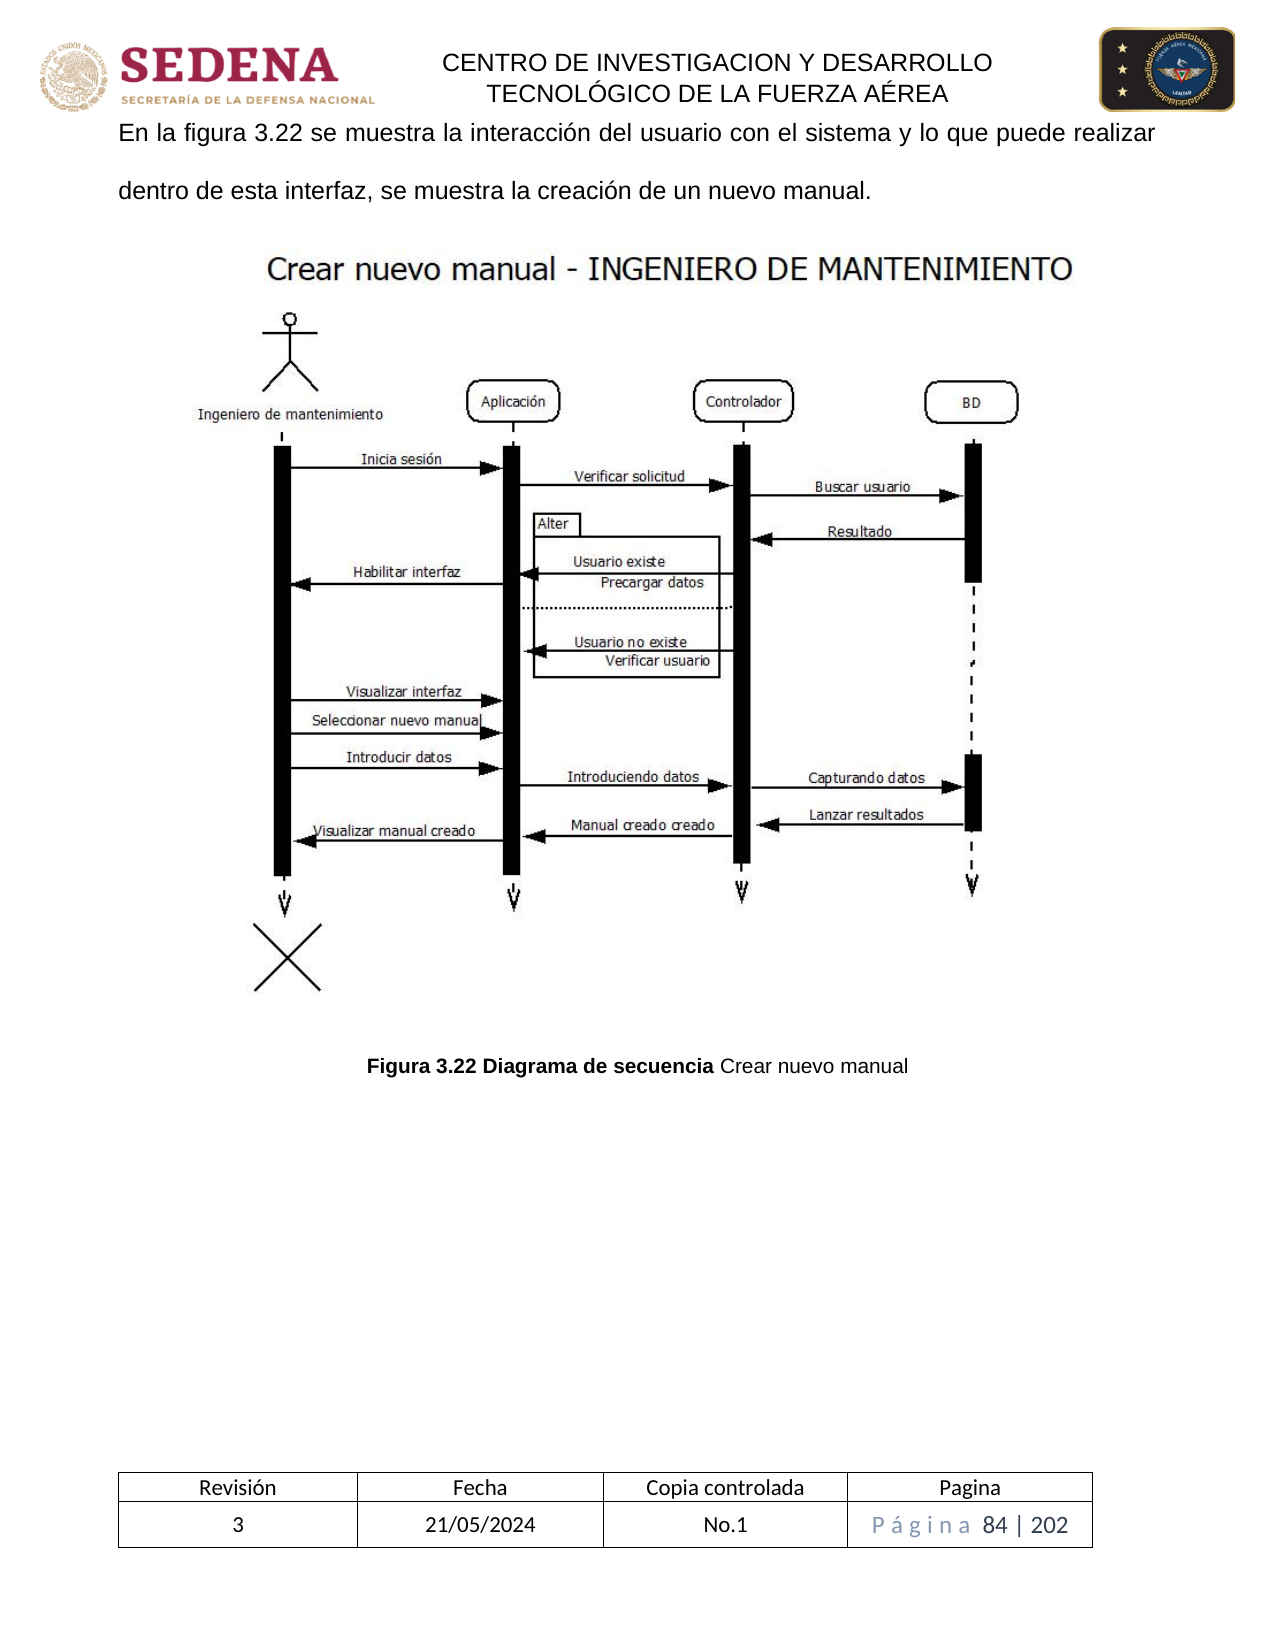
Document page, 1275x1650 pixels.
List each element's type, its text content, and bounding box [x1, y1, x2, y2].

picture [191, 248, 1084, 1009]
picture [39, 27, 1236, 112]
text En la figura 3.22 se muestra la interacción del usuario con el sistema y lo que puede realizar dentro de esta interfaz, se muestra la creación de un nuevo manual. [118, 118, 1157, 204]
